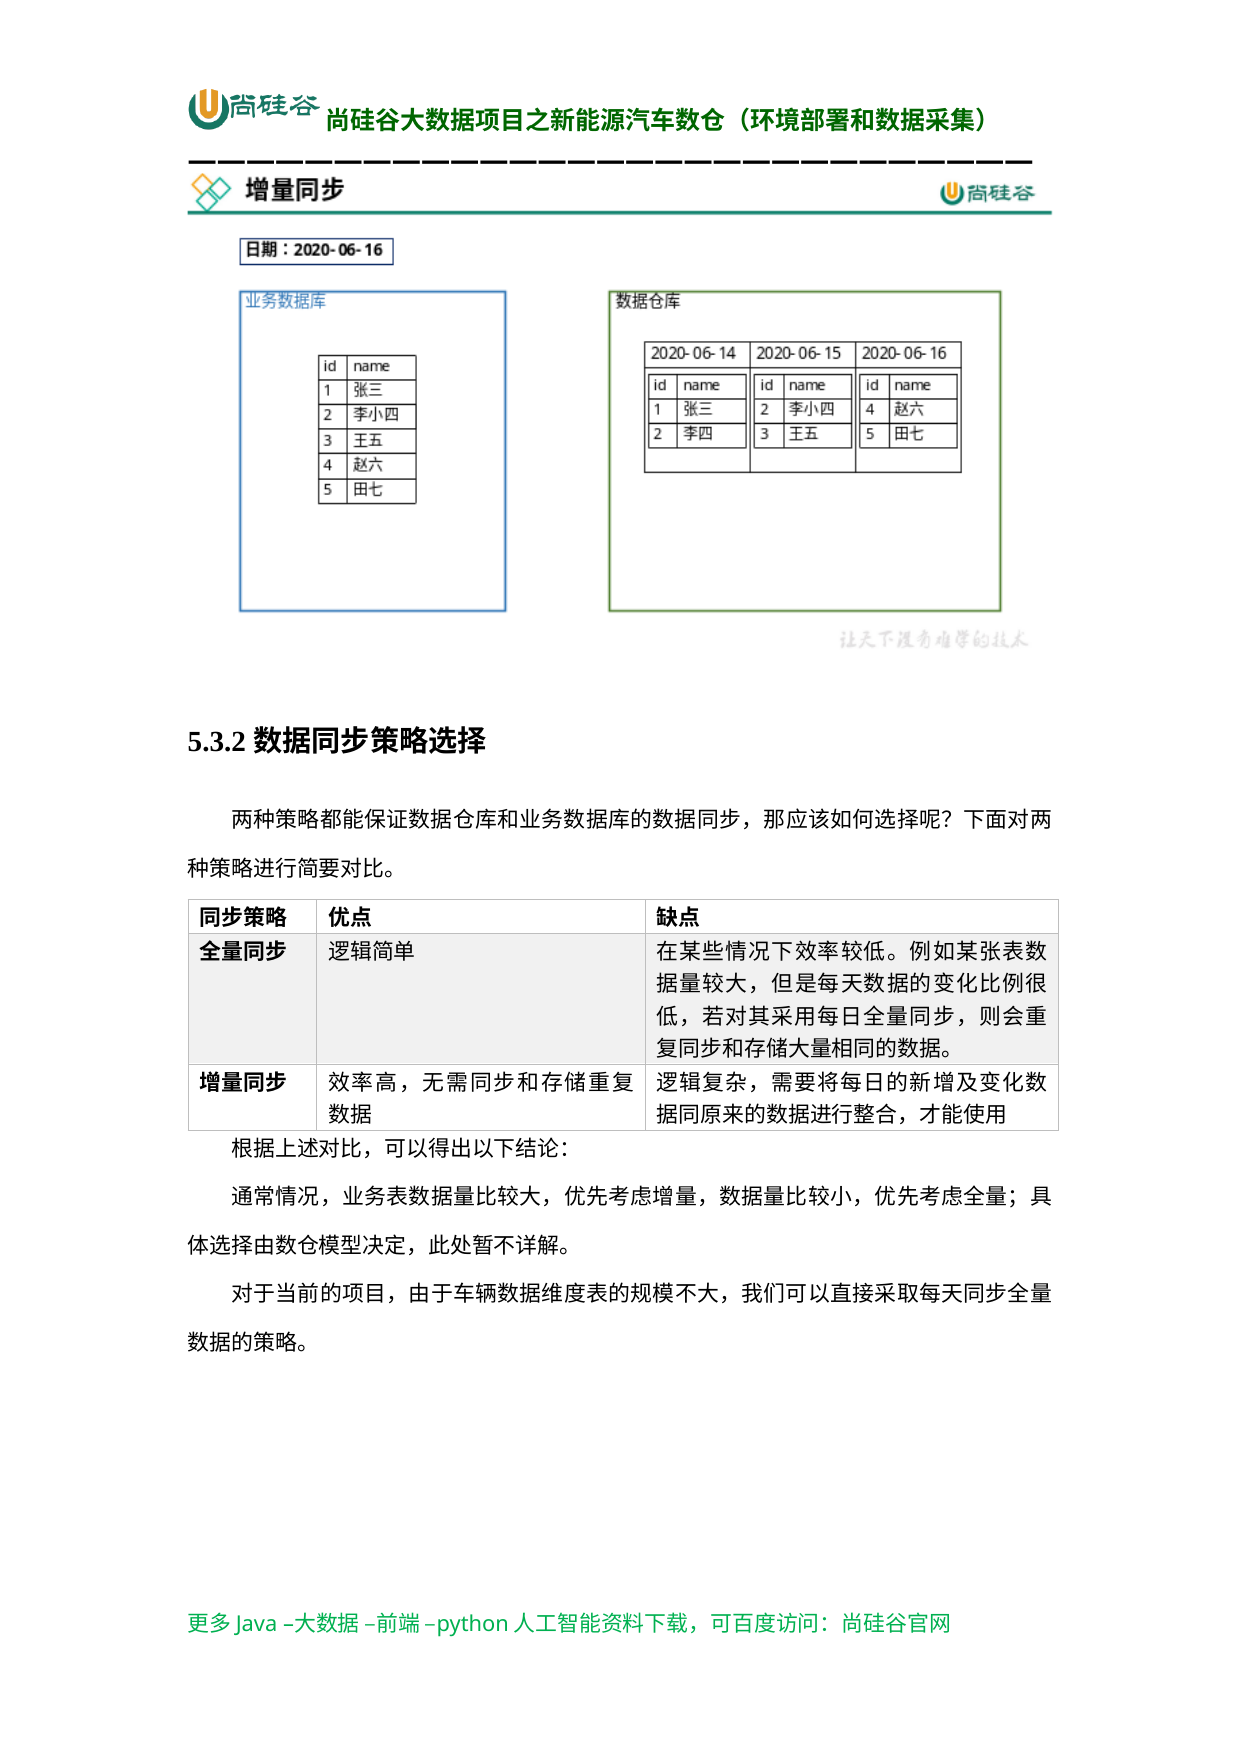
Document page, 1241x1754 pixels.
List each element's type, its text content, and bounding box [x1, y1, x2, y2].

text 5.3.2 数据同步策略选择 [187, 706, 1053, 771]
table_cell 在某些情况下效率较低。例如某张表数据量较大，但是每天数据的变化比例很低，若对其采用每日全量同步，则会重复同步和存储大量相同的数据。 [646, 934, 1058, 1063]
table_header 优点 [317, 900, 645, 932]
table_cell 增量同步 [189, 1065, 316, 1129]
table_cell 逻辑复杂，需要将每日的新增及变化数据同原来的数据进行整合，才能使用 [646, 1065, 1058, 1129]
table_header 缺点 [646, 900, 1058, 932]
table_cell 效率高，无需同步和存储重复数据 [317, 1065, 645, 1129]
text 根据上述对比，可以得出以下结论： [187, 1131, 1053, 1163]
text 两种策略都能保证数据仓库和业务数据库的数据同步，那应该如何选择呢？下面对两种策略进行简要对比。 [187, 802, 1053, 883]
table_cell 逻辑简单 [317, 934, 645, 1063]
table_cell 全量同步 [189, 934, 316, 1063]
text 通常情况，业务表数据量比较大，优先考虑增量，数据量比较小，优先考虑全量；具体选择由数仓模型决定，此处暂不详解。 [187, 1179, 1053, 1260]
text 对于当前的项目，由于车辆数据维度表的规模不大，我们可以直接采取每天同步全量数据的策略。 [187, 1276, 1053, 1357]
table_header 同步策略 [189, 900, 316, 932]
